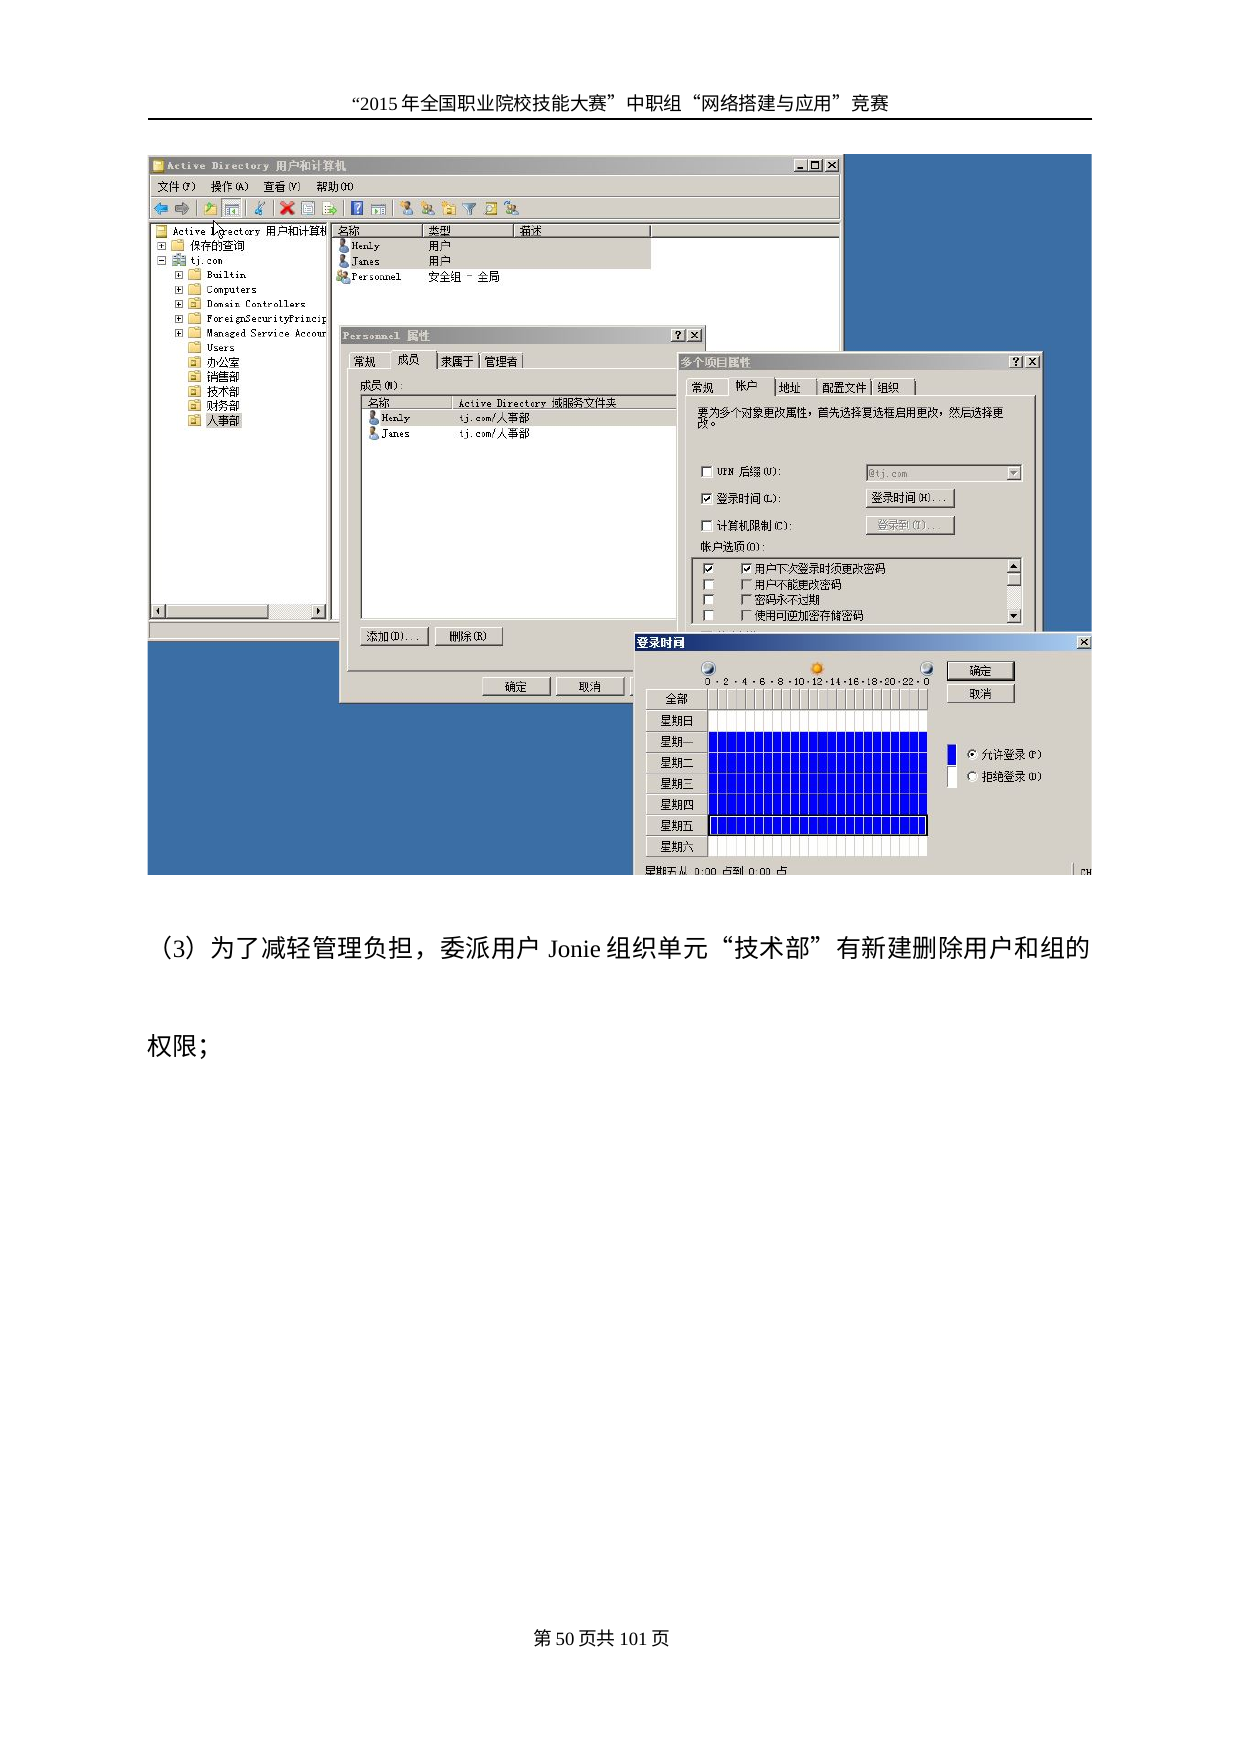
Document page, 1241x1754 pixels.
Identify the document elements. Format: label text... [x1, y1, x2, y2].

picture [147, 154, 1092, 875]
list 为了减轻管理负担，委派用户Jonie组织单元“技术部”有新建删除用户和组的权限； [148, 914, 1092, 1077]
